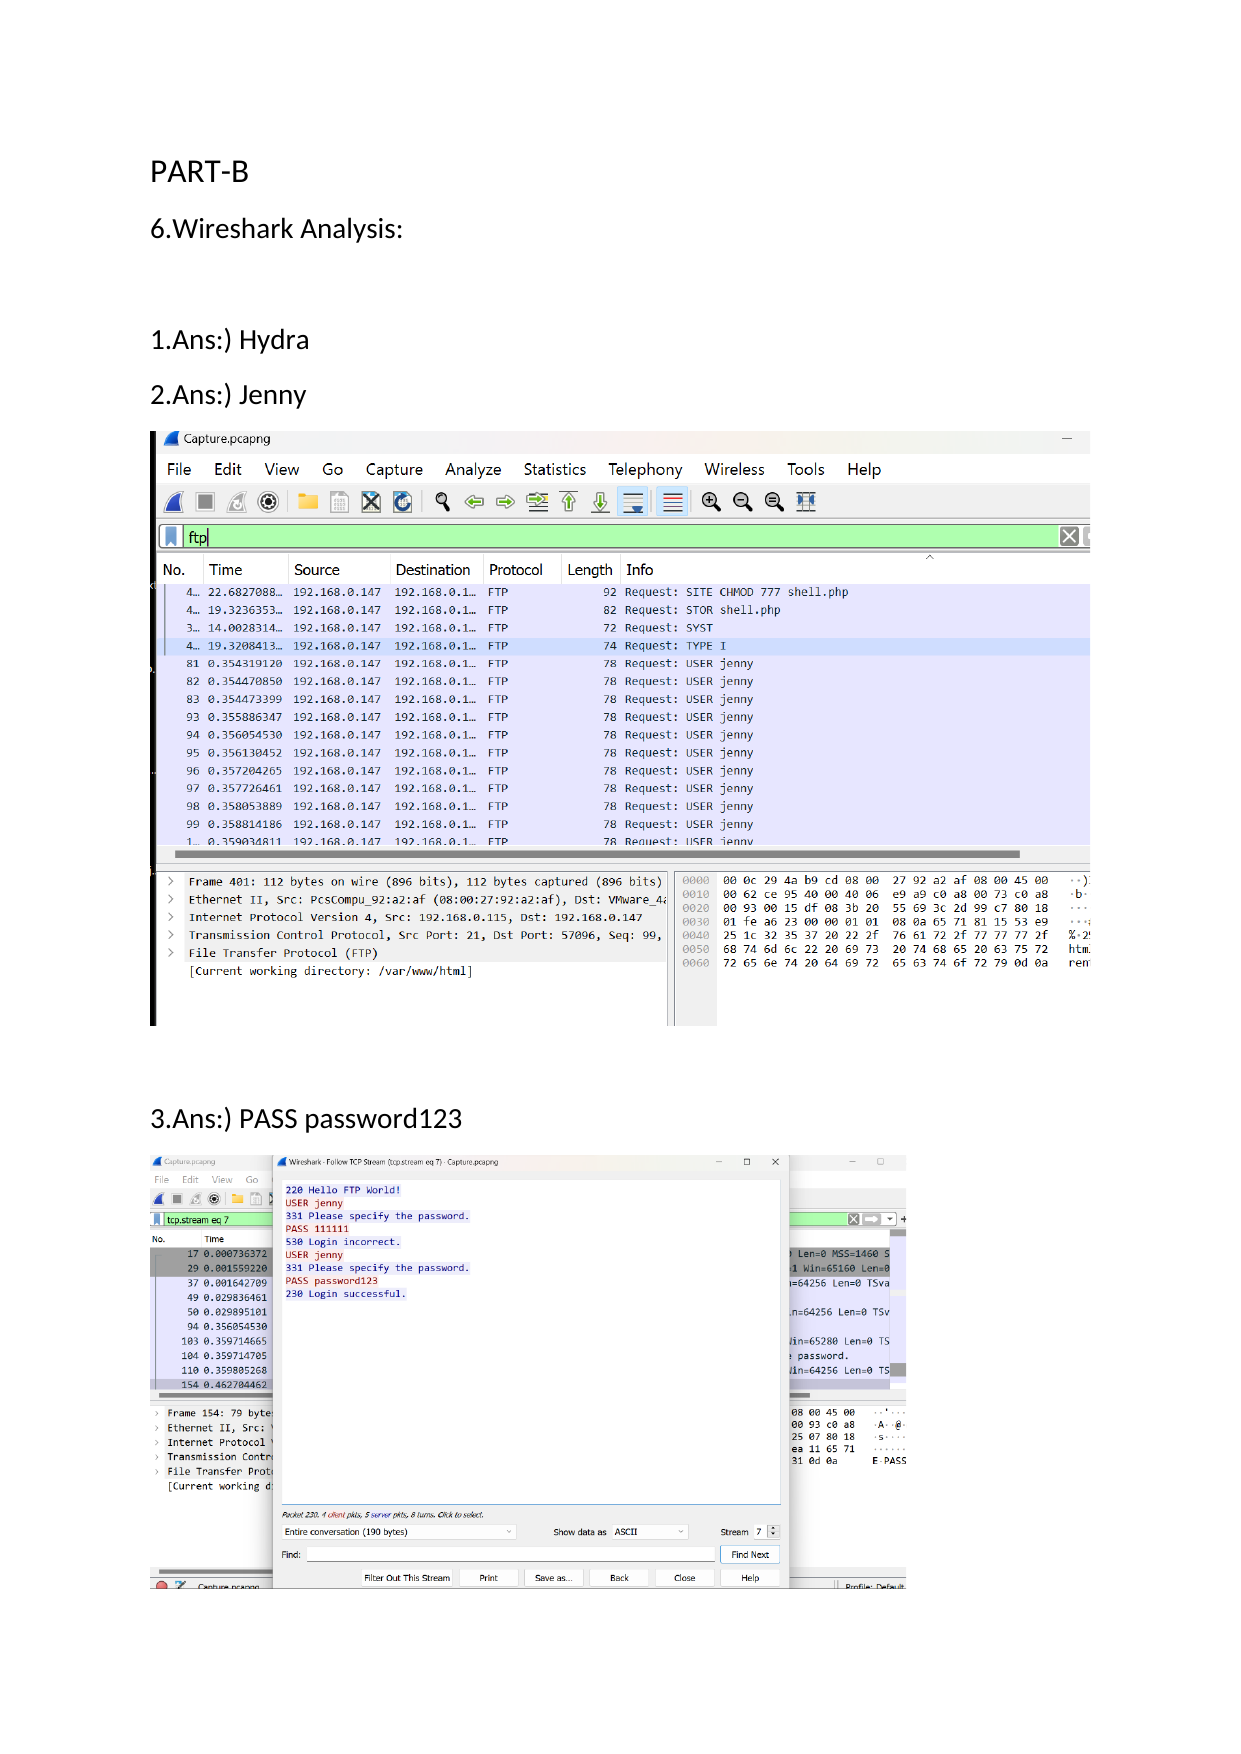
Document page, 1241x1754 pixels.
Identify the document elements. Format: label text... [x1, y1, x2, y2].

text 6.Wireshark Analysis: [150, 211, 1090, 246]
text 1.Ans:) Hydra [150, 321, 1090, 356]
picture [150, 431, 1091, 1026]
picture [150, 1155, 907, 1589]
text 3.Ans:) PASS password123 [150, 1100, 1090, 1135]
text 2.Ans:) Jenny [150, 376, 1090, 412]
text PART-B [150, 150, 1090, 191]
